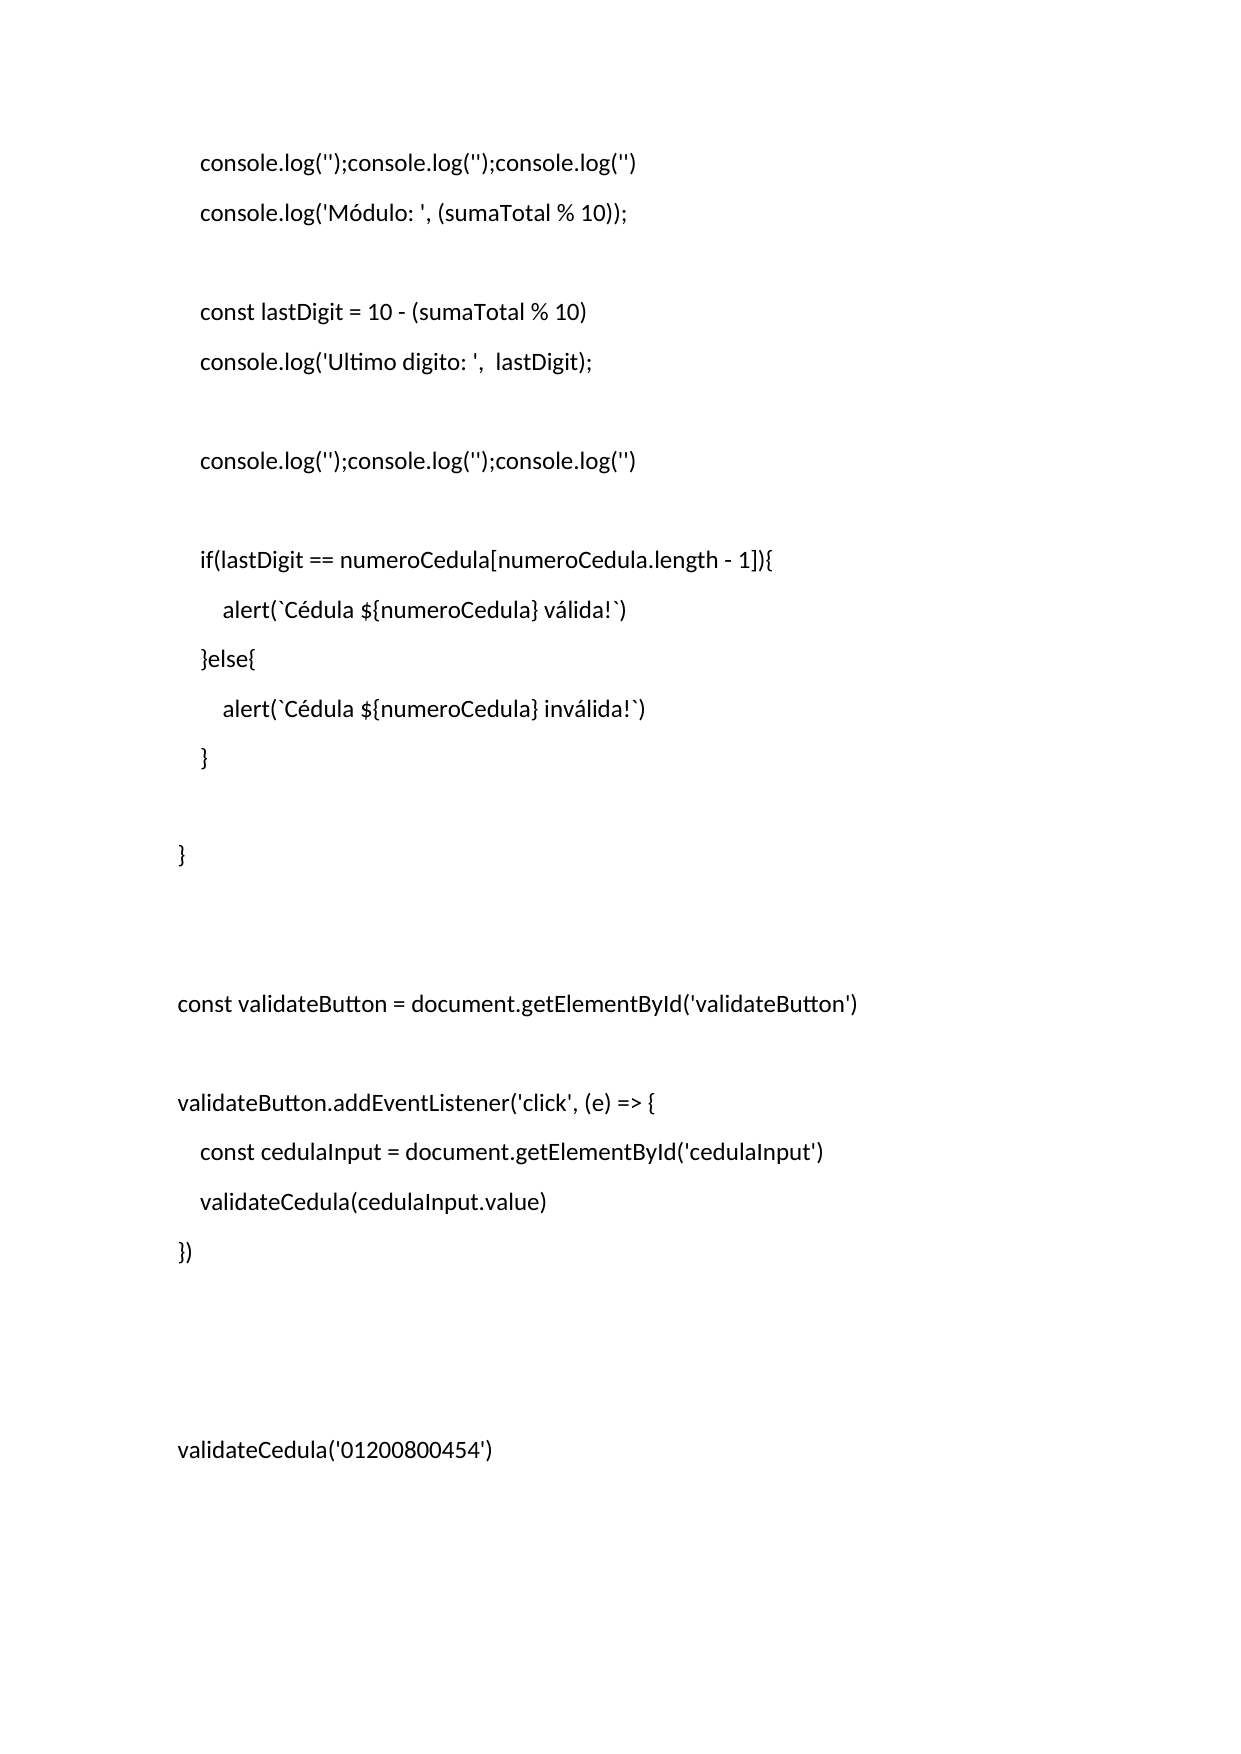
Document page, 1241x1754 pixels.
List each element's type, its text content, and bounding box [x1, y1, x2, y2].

text if(lastDigit == numeroCedula[numeroCedula.length - 1]){ [177, 544, 1063, 575]
text validateCedula('01200800454') [177, 1434, 1063, 1464]
text alert(`Cédula ${numeroCedula} inválida!`) [177, 693, 1063, 723]
text validateCedula(cedulaInput.value) [177, 1186, 1063, 1217]
text }) [177, 1236, 1063, 1266]
text const validateButton = document.getElementById('validateButton') [177, 988, 1063, 1018]
text } [177, 839, 1063, 869]
text }else{ [177, 643, 1063, 674]
text console.log('Ultimo digito: ', lastDigit); [177, 346, 1063, 376]
text const cedulaInput = document.getElementById('cedulaInput') [177, 1137, 1063, 1167]
text const lastDigit = 10 - (sumaTotal % 10) [177, 296, 1063, 327]
text console.log('');console.log('');console.log('') [177, 445, 1063, 476]
text validateButton.addEventListener('click', (e) => { [177, 1087, 1063, 1117]
text alert(`Cédula ${numeroCedula} válida!`) [177, 594, 1063, 624]
text console.log('Módulo: ', (sumaTotal % 10)); [177, 197, 1063, 228]
text } [177, 743, 1063, 773]
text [177, 148, 1063, 178]
